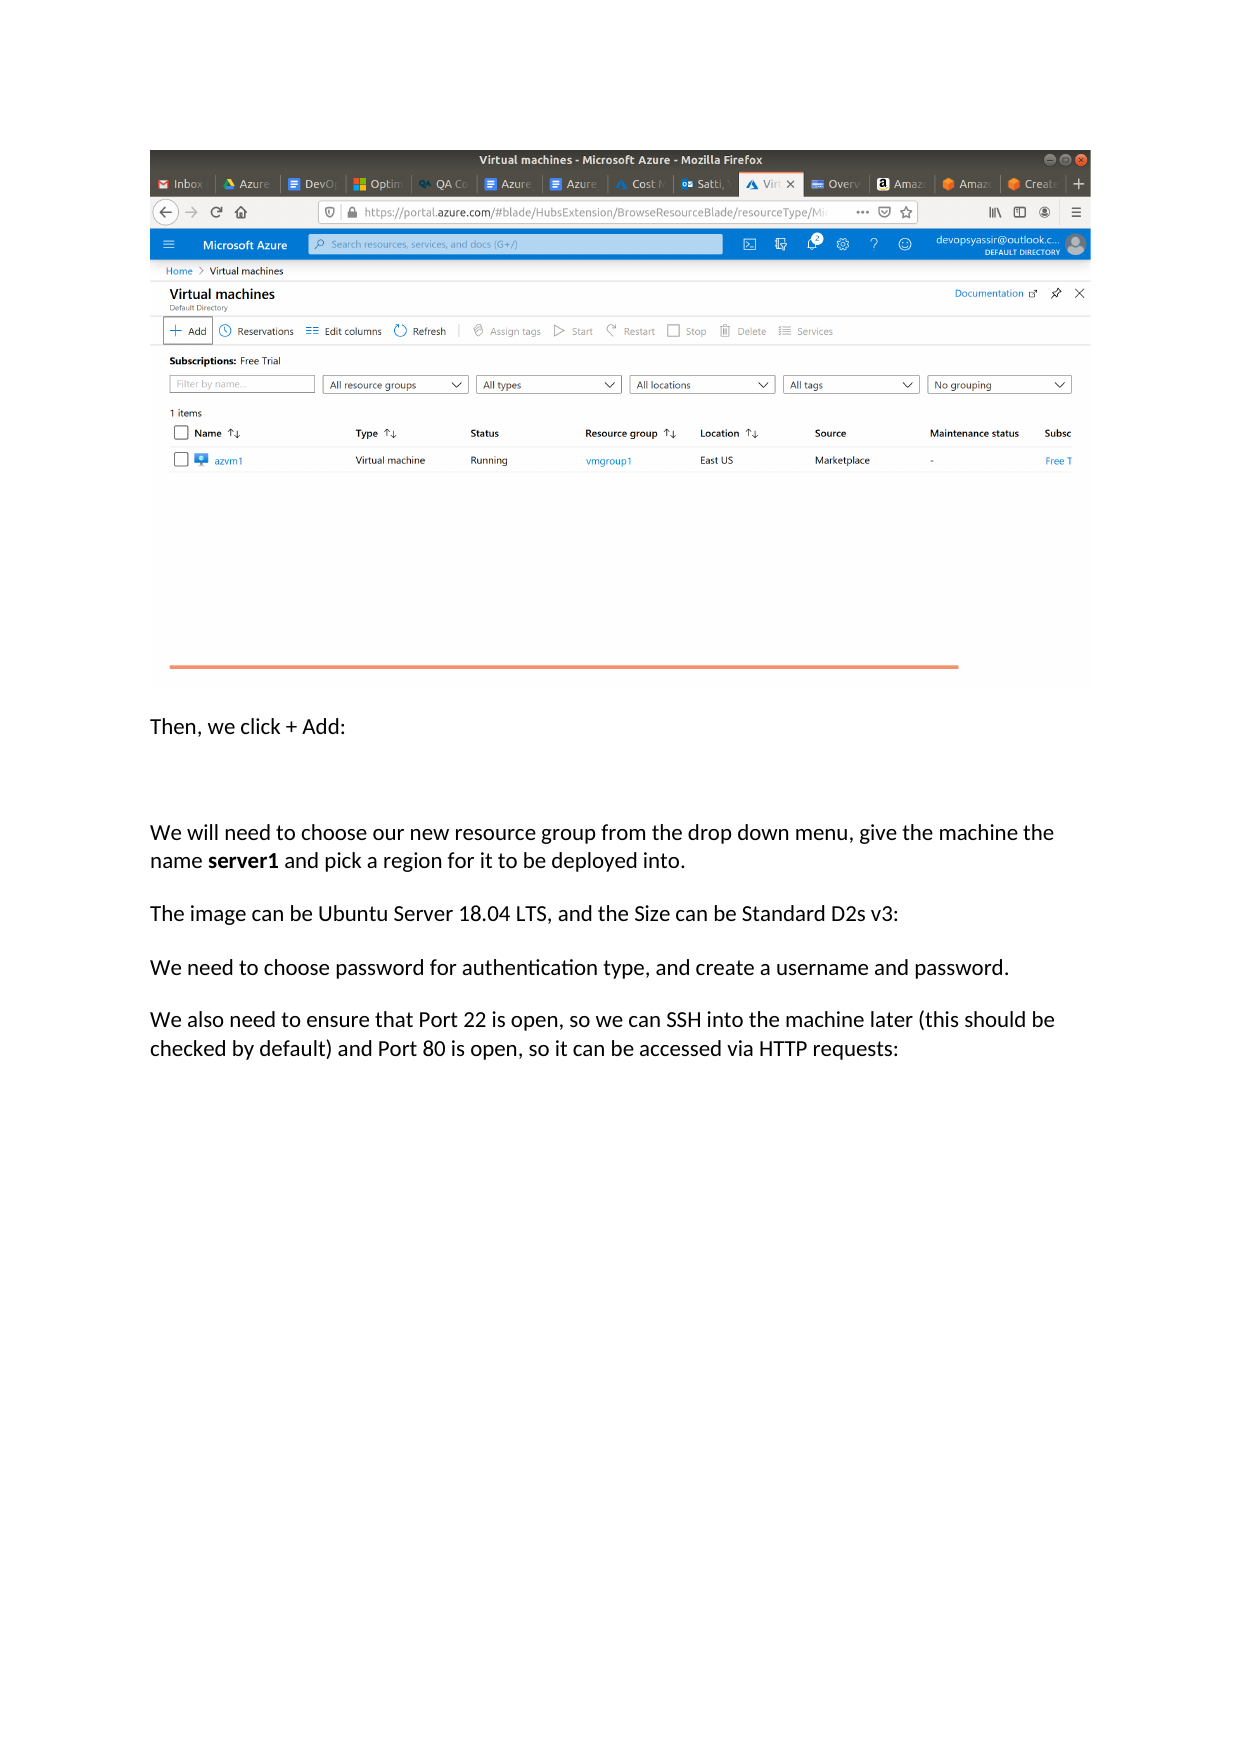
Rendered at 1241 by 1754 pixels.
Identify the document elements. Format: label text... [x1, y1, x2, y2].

picture [150, 150, 1091, 688]
text We also need to ensure that Port 22 is open, so we can SSH into the machine later (this should be checked by default) and Port 80 is open, so it can be accessed via HTTP requests: [150, 1006, 1090, 1062]
text Then, we click + Add: [150, 712, 1090, 741]
text We will need to choose our new resource group from the drop down menu, give the machine the name server1 and pick a region for it to be deployed into. [150, 818, 1090, 874]
text The image can be Ubuntu Server 18.04 LTS, and the Size can be Standard D2s v3: [150, 899, 1090, 928]
text We need to choose password for authentication type, and create a username and password. [150, 953, 1090, 981]
